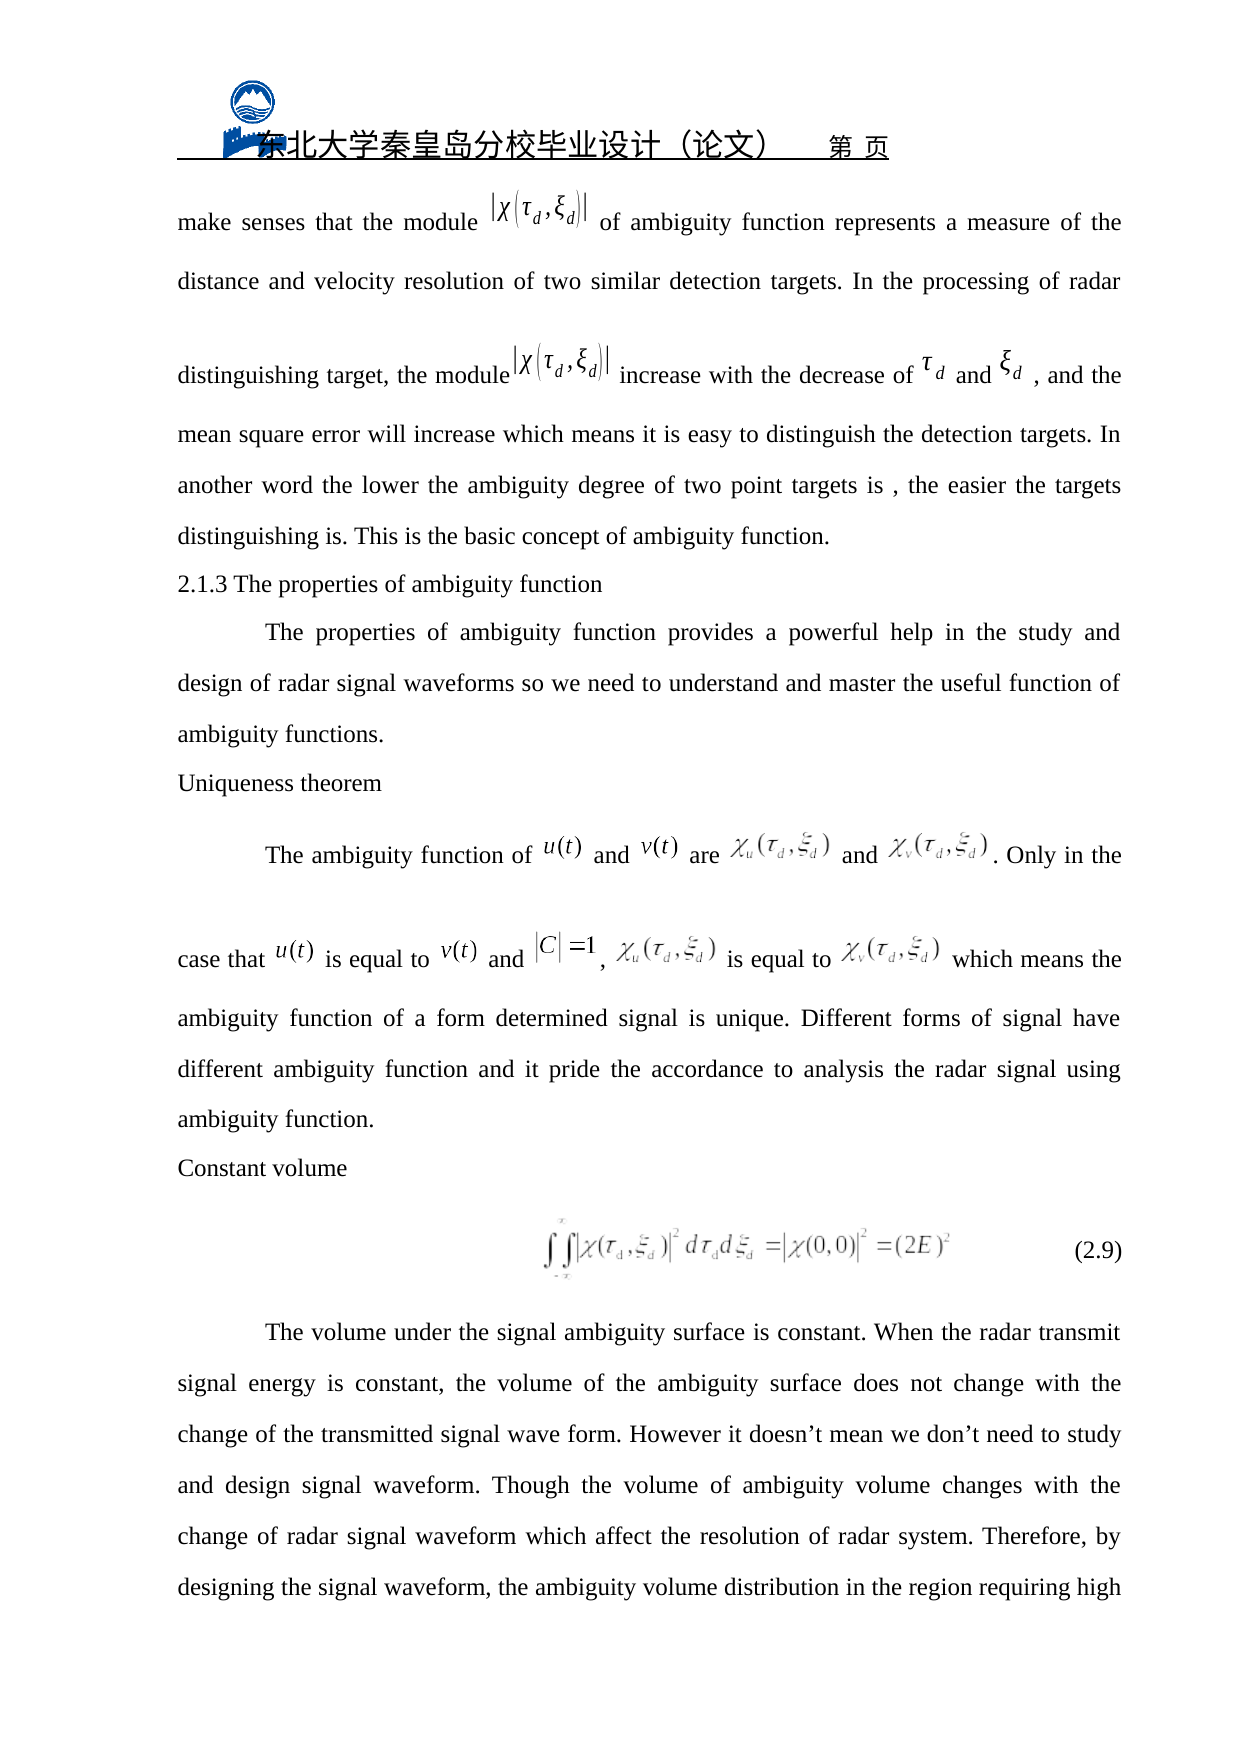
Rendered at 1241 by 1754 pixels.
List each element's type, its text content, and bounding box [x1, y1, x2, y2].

text 2.1.3 The properties of ambiguity function [177, 566, 1122, 600]
text Uniqueness theorem [177, 765, 1122, 799]
picture [214, 79, 292, 158]
text Constant volume [177, 1150, 1122, 1184]
text The properties of ambiguity function provides a powerful help in the study and design of radar signal waveforms so we need to understand and master the useful function of ambiguity functions. [177, 615, 1122, 751]
text (2.9) [177, 1199, 1122, 1301]
text The ambiguity function of and are and . Only in the case that is equal to and , is equal to which means the ambiguity function of a form determined signal is unique. Different forms of signal have different ambiguity function and it pride the accordance to analysis the radar signal using ambiguity function. [177, 813, 1122, 1136]
